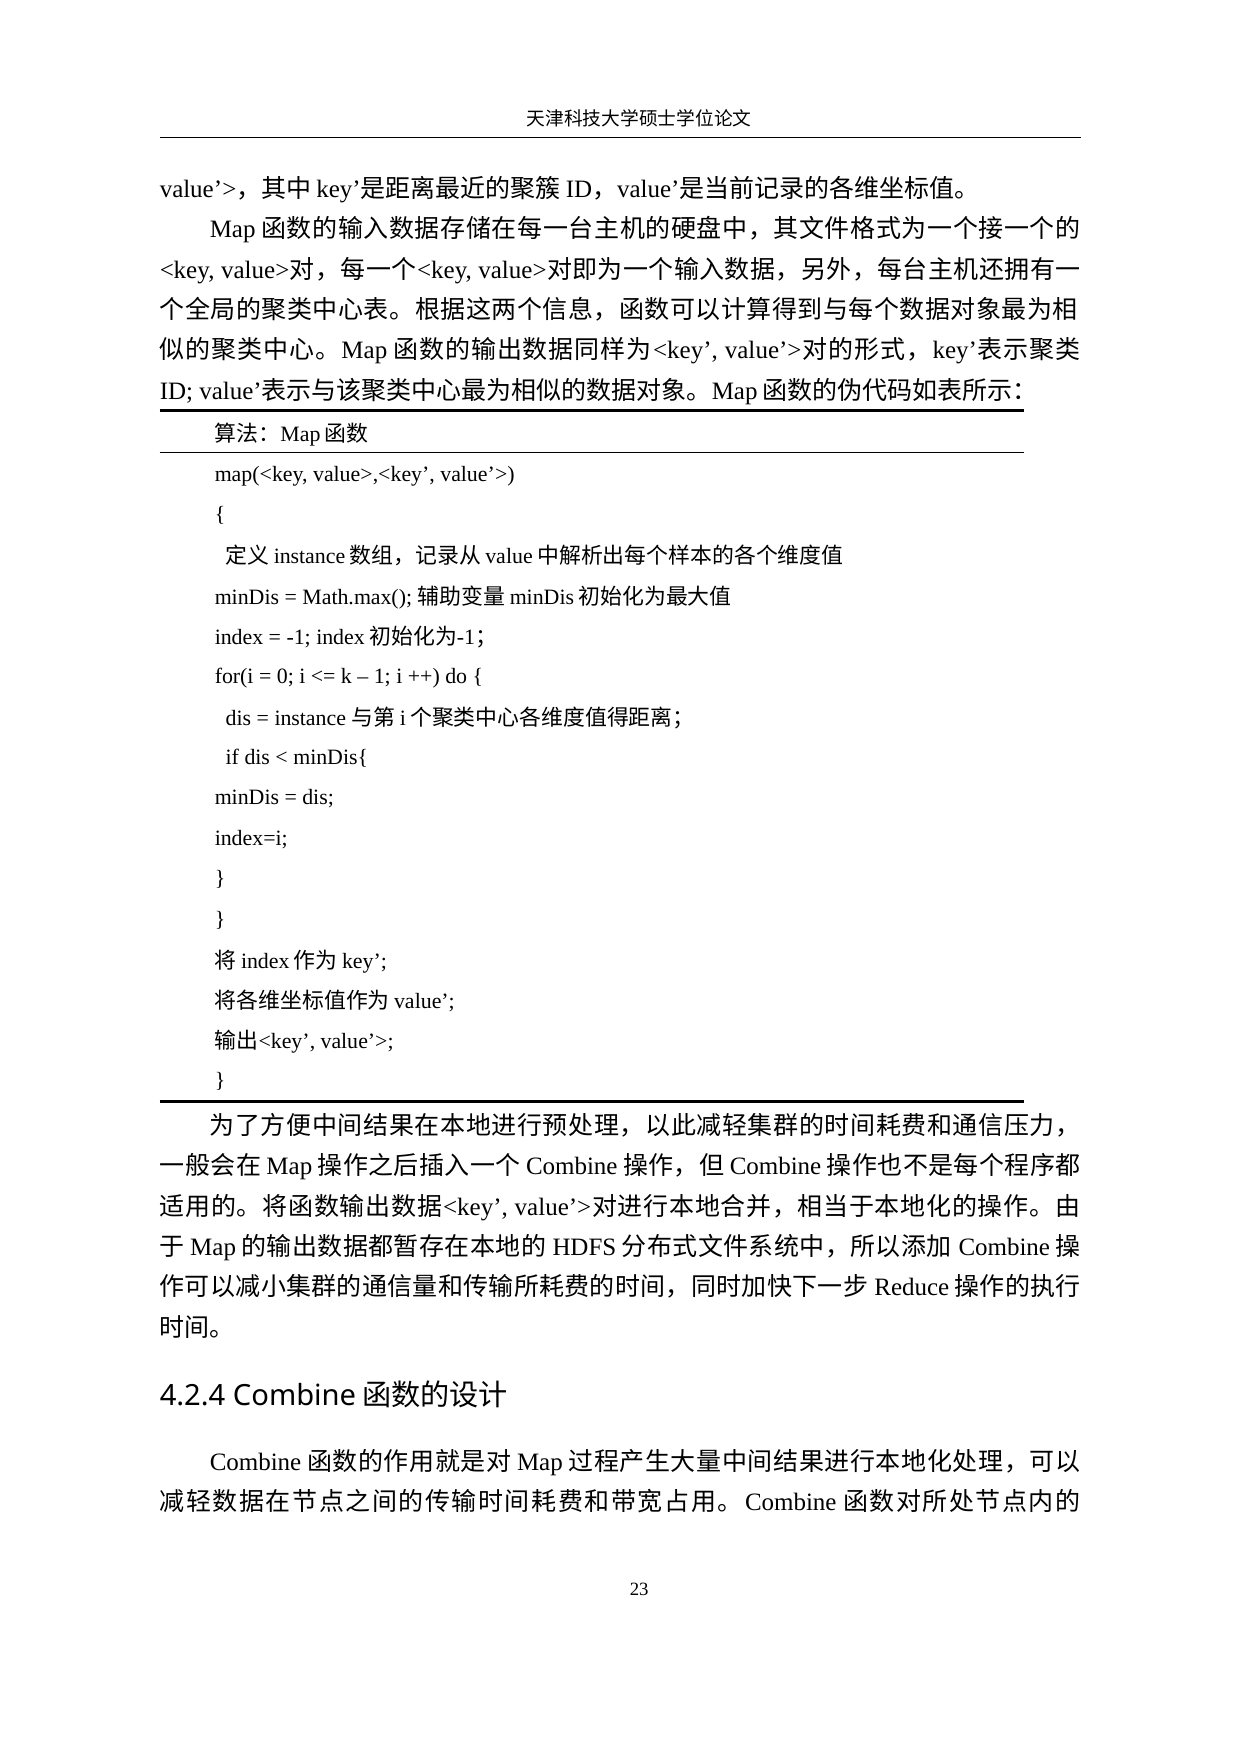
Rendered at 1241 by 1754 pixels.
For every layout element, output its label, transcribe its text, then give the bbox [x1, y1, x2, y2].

text 为了方便中间结果在本地进行预处理，以此减轻集群的时间耗费和通信压力，一般会在Map操作之后插入一个Combine操作，但Combine操作也不是每个程序都适用的。将函数输出数据<key’, value’>对进行本地合并，相当于本地化的操作。由于Map的输出数据都暂存在本地的HDFS分布式文件系统中，所以添加Combine操作可以减小集群的通信量和传输所耗费的时间，同时加快下一步Reduce操作的执行时间。 [159, 1103, 1081, 1346]
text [159, 166, 1081, 207]
subtitle 4.2.4 Combine函数的设计 [159, 1352, 1081, 1433]
table_header 算法：Map函数 [160, 412, 1024, 452]
text Map函数的输入数据存储在每一台主机的硬盘中，其文件格式为一个接一个的<key, value>对，每一个<key, value>对即为一个输入数据，另外，每台主机还拥有一个全局的聚类中心表。根据这两个信息，函数可以计算得到与每个数据对象最为相似的聚类中心。Map函数的输出数据同样为<key’, value’>对的形式，key’表示聚类ID; value’表示与该聚类中心最为相似的数据对象。Map函数的伪代码如表所示： [159, 207, 1081, 409]
table_cell map(<key, value>,<key’, value’>) { 定义instance数组，记录从value中解析出每个样本的各个维度值 minDis = Math.max(); 辅助变量minDis初始化为最大值 index = -1; index初始化为-1； for(i = 0; i <= k – 1; i ++) do { dis = instance 与第i个聚类中心各维度值得距离； if dis < minDis{ minDis = dis; index=i; } } 将index作为key’; 将各维坐标值作为value’; 输出<key’, value’>; } [160, 453, 1024, 1100]
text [159, 1439, 1081, 1520]
